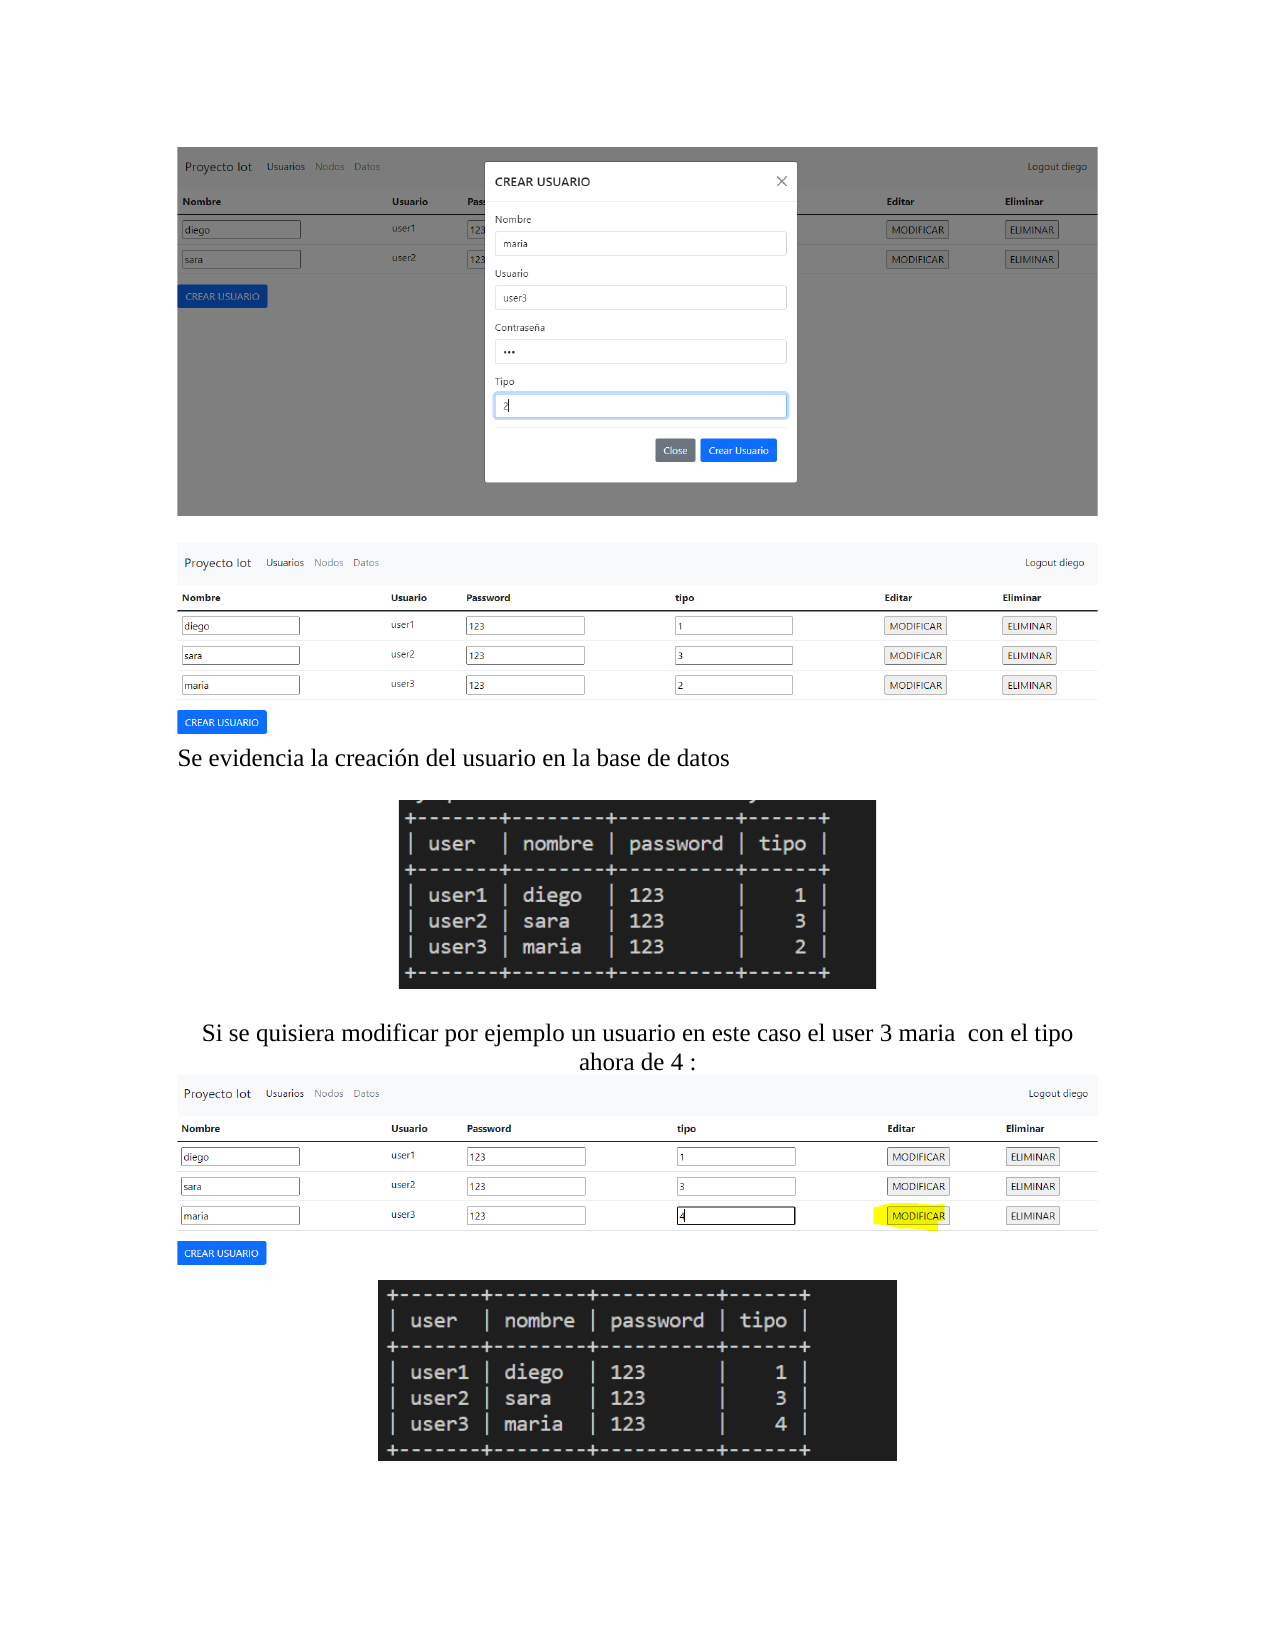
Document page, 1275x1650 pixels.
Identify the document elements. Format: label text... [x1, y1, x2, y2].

picture [398, 800, 877, 989]
picture [177, 1075, 1098, 1461]
picture [177, 147, 1098, 516]
text Si se quisiera modificar por ejemplo un usuario en este caso el user 3 maria con el tipo ahora de 4 : [177, 1018, 1098, 1075]
text Se evidencia la creación del usuario en la base de datos [177, 744, 1098, 772]
picture [177, 543, 1098, 744]
